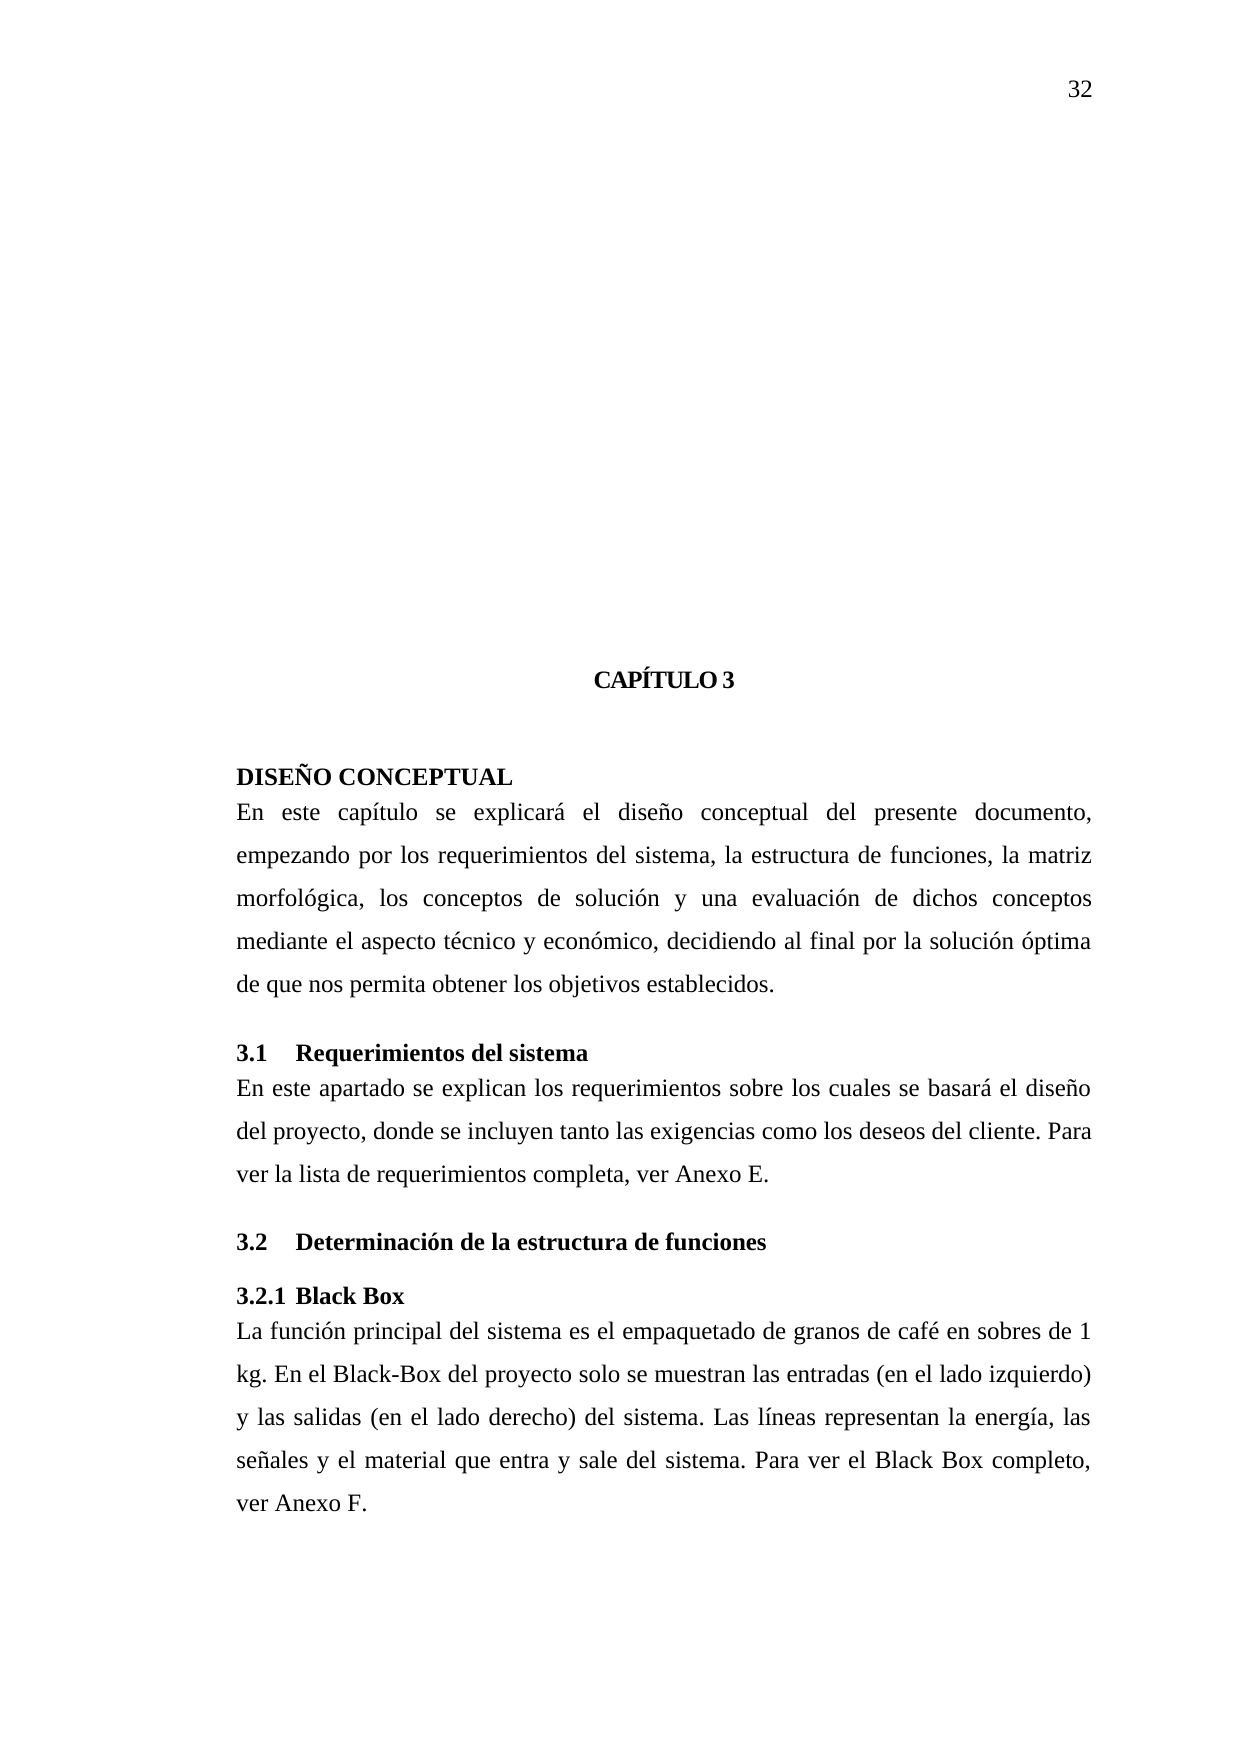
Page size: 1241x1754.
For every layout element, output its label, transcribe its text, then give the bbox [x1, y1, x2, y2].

subtitle DISEÑO CONCEPTUAL [236, 762, 1092, 791]
subtitle Black Box [236, 1281, 1092, 1309]
text La función principal del sistema es el empaquetado de granos de café en sobres de 1 kg. En el Black-Box del proyecto solo se muestran las entradas (en el lado izquierdo) y las salidas (en el lado derecho) del sistema. Las líneas representan la energía, las señales y el material que entra y sale del sistema. Para ver el Black Box completo, ver Anexo F. [236, 1316, 1092, 1517]
text En este capítulo se explicará el diseño conceptual del presente documento, empezando por los requerimientos del sistema, la estructura de funciones, la matriz morfológica, los conceptos de solución y una evaluación de dichos conceptos mediante el aspecto técnico y económico, decidiendo al final por la solución óptima de que nos permita obtener los objetivos establecidos. [236, 797, 1092, 998]
subtitle Requerimientos del sistema [236, 1038, 1092, 1066]
title CAPÍTULO 3 [236, 665, 1092, 694]
subtitle Determinación de la estructura de funciones [236, 1227, 1092, 1256]
text En este apartado se explican los requerimientos sobre los cuales se basará el diseño del proyecto, donde se incluyen tanto las exigencias como los deseos del cliente. Para ver la lista de requerimientos completa, ver Anexo E. [236, 1073, 1092, 1188]
